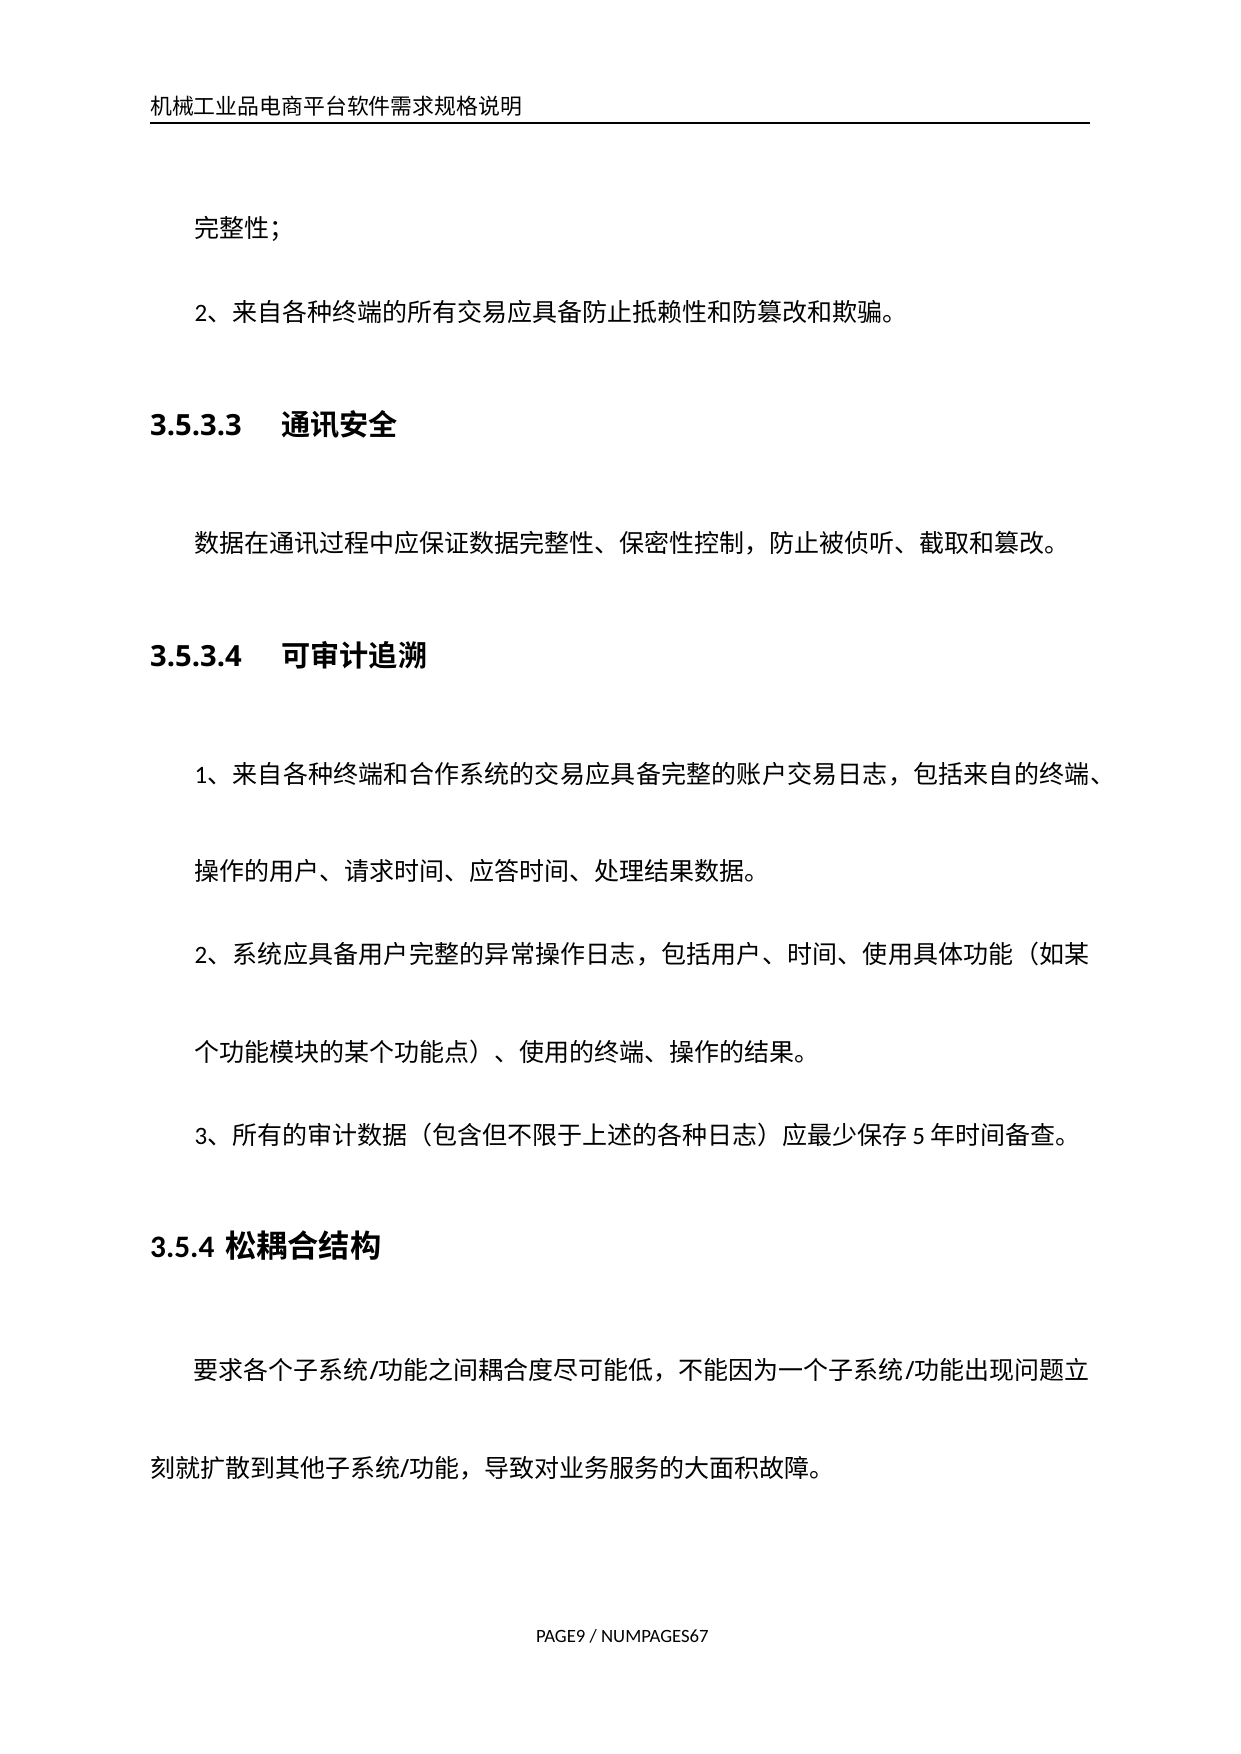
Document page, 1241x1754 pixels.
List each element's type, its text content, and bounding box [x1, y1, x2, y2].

list 1、来自各种终端和合作系统的交易应具备完整的账户交易日志，包括来自的终端、操作的用户、请求时间、应答时间、处理结果数据。 [194, 740, 1090, 902]
subtitle 松耦合结构 [150, 1211, 1090, 1276]
subtitle 通讯安全 [150, 390, 1090, 455]
list 数据在通讯过程中应保证数据完整性、保密性控制，防止被侦听、截取和篡改。 [194, 509, 1090, 574]
list 2、来自各种终端的所有交易应具备防止抵赖性和防篡改和欺骗。 [194, 278, 1090, 343]
text 要求各个子系统/功能之间耦合度尽可能低，不能因为一个子系统/功能出现问题立刻就扩散到其他子系统/功能，导致对业务服务的大面积故障。 [150, 1336, 1090, 1499]
subtitle 可审计追溯 [150, 621, 1090, 686]
list 2、系统应具备用户完整的异常操作日志，包括用户、时间、使用具体功能（如某个功能模块的某个功能点）、使用的终端、操作的结果。 [194, 921, 1090, 1083]
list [194, 194, 1090, 259]
list 3、所有的审计数据（包含但不限于上述的各种日志）应最少保存5年时间备查。 [194, 1101, 1090, 1166]
